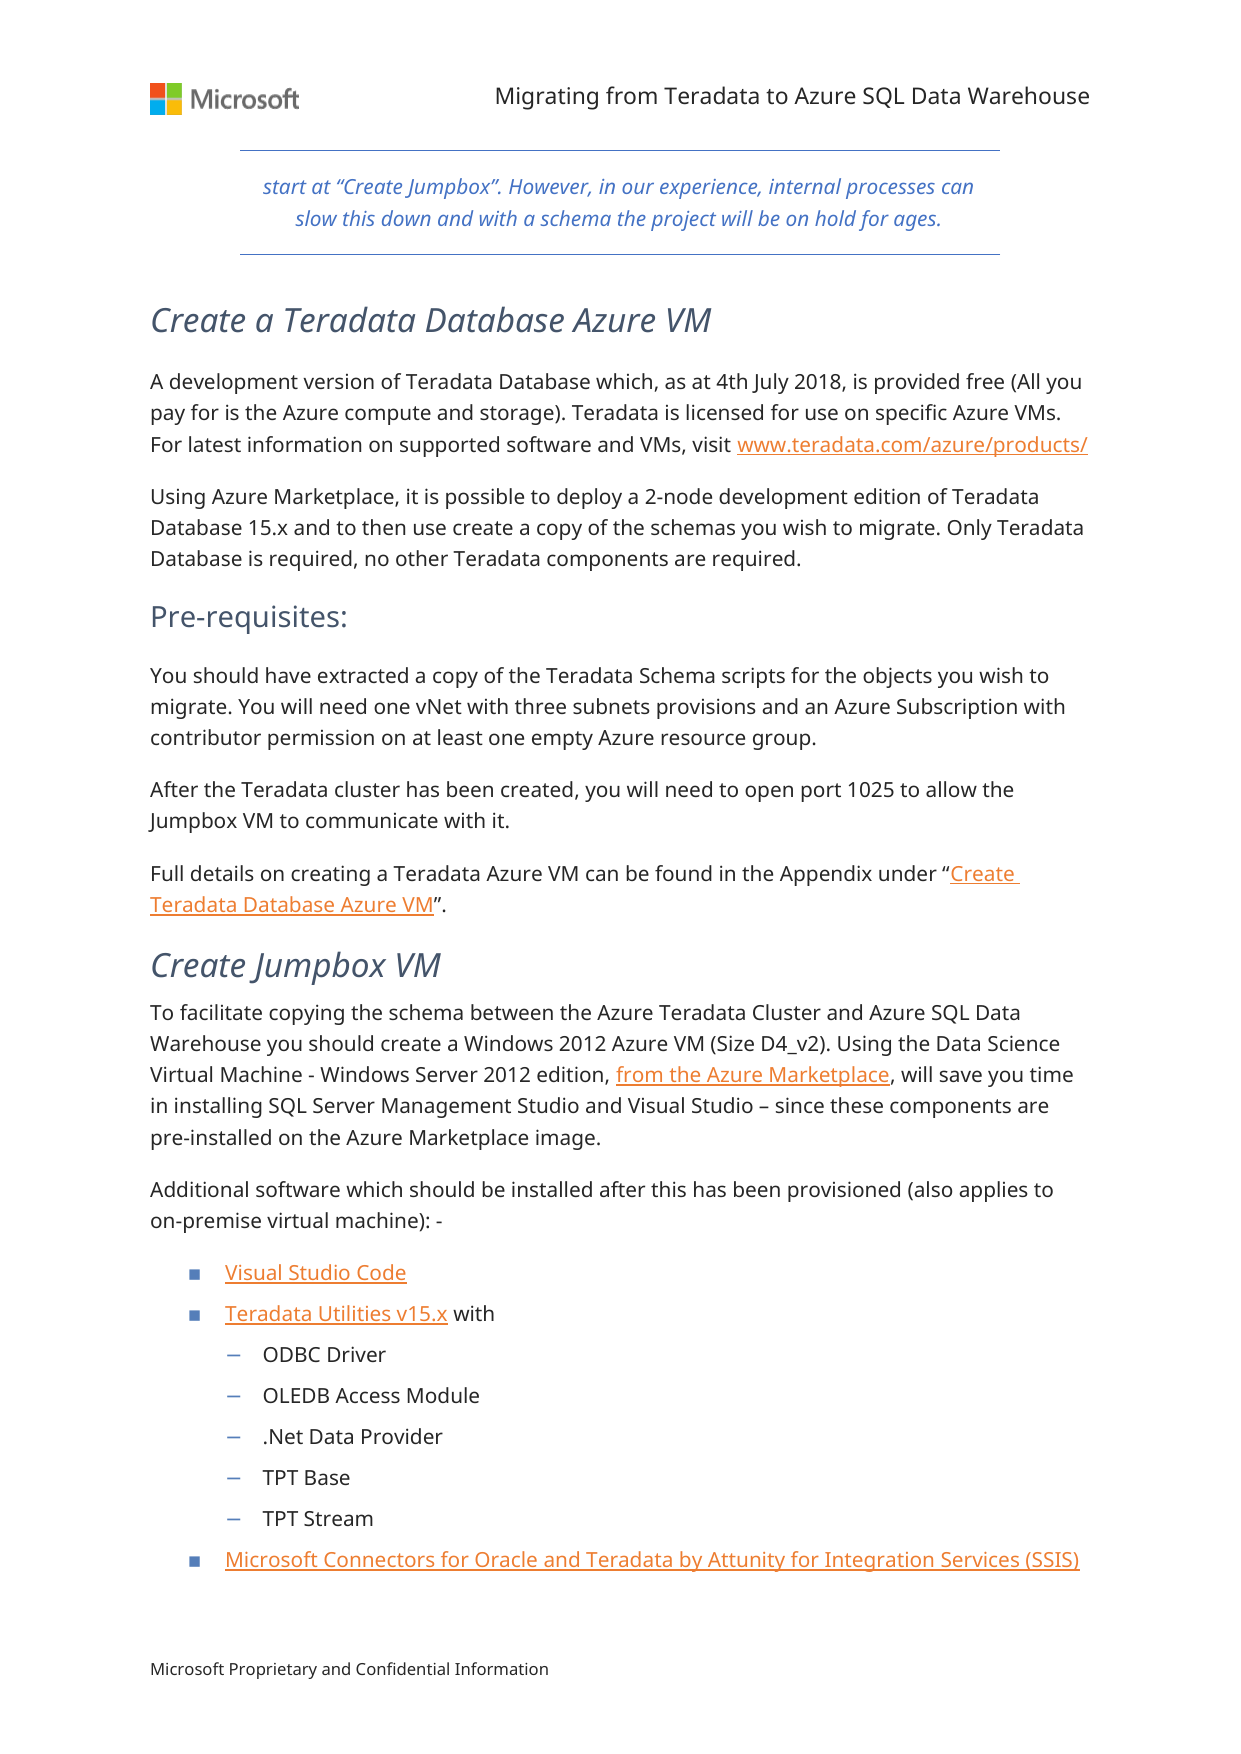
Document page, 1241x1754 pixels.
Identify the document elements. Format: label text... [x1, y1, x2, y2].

text Microsoft Connectors for Oracle and Teradata by Attunity for Integration Services (SSIS) [187, 1545, 1090, 1573]
text Full details on creating a Teradata Azure VM can be found in the Appendix under “Create Teradata Database Azure VM”. [150, 859, 1090, 918]
text To facilitate copying the schema between the Azure Teradata Cluster and Azure SQL Data Warehouse you should create a Windows 2012 Azure VM (Size D4_v2). Using the Data Science Virtual Machine - Windows Server 2012 edition, from the Azure Marketplace, will save you time in installing SQL Server Management Studio and Visual Studio – since these components are pre-installed on the Azure Marketplace image. [150, 998, 1090, 1151]
text TPT Base [225, 1463, 1090, 1491]
text .Net Data Provider [225, 1422, 1090, 1451]
text TPT Stream [225, 1504, 1090, 1532]
picture [150, 83, 300, 116]
subtitle Create a Teradata Database Azure VM [150, 296, 1090, 342]
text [240, 151, 1000, 254]
text You should have extracted a copy of the Teradata Schema scripts for the objects you wish to migrate. You will need one vNet with three subnets provisions and an Azure Subscription with contributor permission on at least one empty Azure resource group. [150, 661, 1090, 752]
text Visual Studio Code [187, 1258, 1090, 1287]
subtitle Pre-requisites: [150, 596, 1090, 636]
text Using Azure Marketplace, it is possible to deploy a 2-node development edition of Teradata Database 15.x and to then use create a copy of the schemas you wish to migrate. Only Teradata Database is required, no other Teradata components are required. [150, 482, 1090, 573]
text OLEDB Access Module [225, 1381, 1090, 1409]
subtitle Create Jumpbox VM [150, 942, 1090, 987]
text Additional software which should be installed after this has been provisioned (also applies to on-premise virtual machine): - [150, 1175, 1090, 1235]
text Teradata Utilities v15.x with [187, 1299, 1090, 1328]
text After the Teradata cluster has been created, you will need to open port 1025 to allow the Jumpbox VM to communicate with it. [150, 775, 1090, 835]
text ODBC Driver [225, 1340, 1090, 1369]
text A development version of Teradata Database which, as at 4th July 2018, is provided free (All you pay for is the Azure compute and storage). Teradata is licensed for use on specific Azure VMs. For latest information on supported software and VMs, visit www.teradata.com/azure/products/ [150, 367, 1090, 458]
